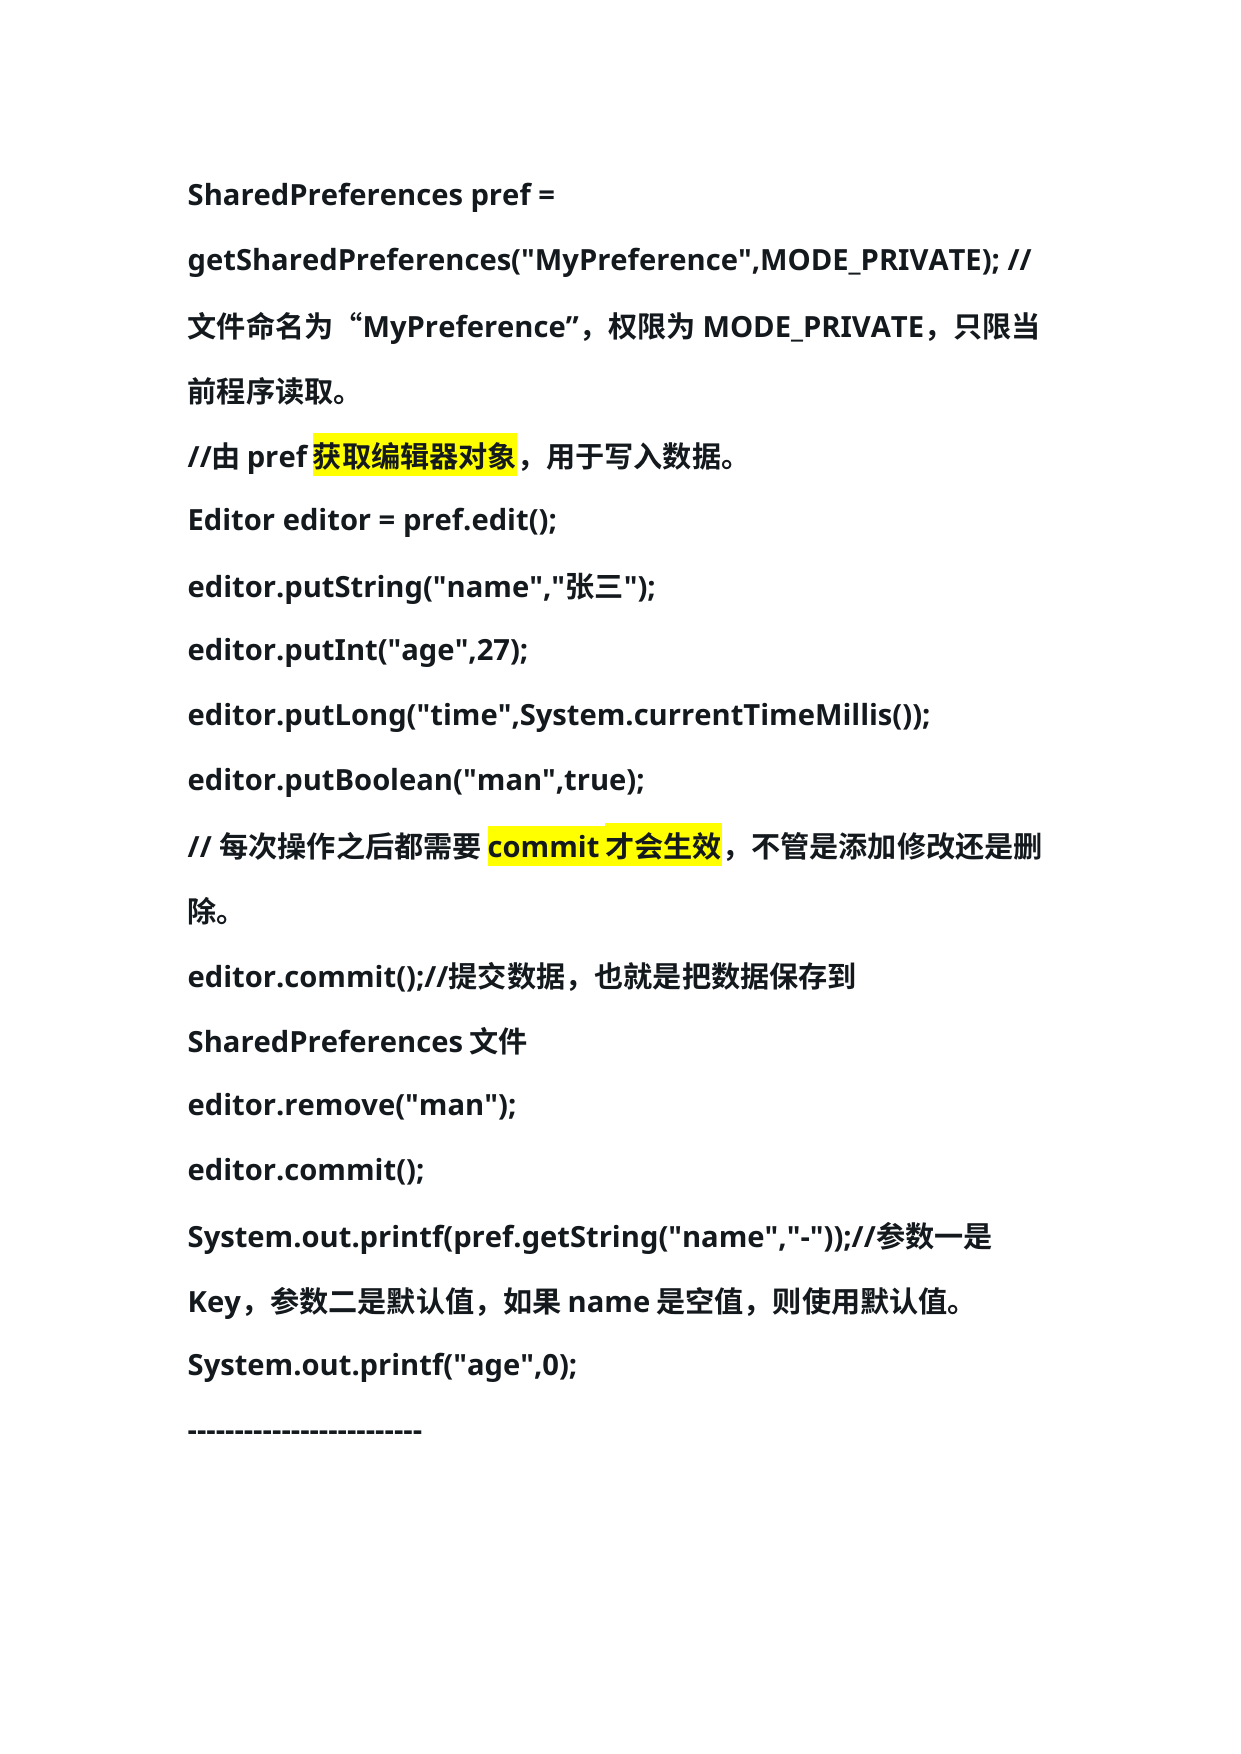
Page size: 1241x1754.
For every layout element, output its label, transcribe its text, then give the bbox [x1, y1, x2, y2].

text // 每次操作之后都需要commit才会生效，不管是添加修改还是删除。 [187, 812, 1053, 942]
text Editor editor = pref.edit(); [187, 487, 1053, 552]
text //由pref获取编辑器对象，用于写入数据。 [187, 422, 1053, 487]
text editor.commit();//提交数据，也就是把数据保存到SharedPreferences文件 [187, 942, 1053, 1072]
text editor.commit(); [187, 1137, 1053, 1202]
text editor.putInt("age",27); [187, 617, 1053, 682]
text System.out.printf("age",0); [187, 1332, 1053, 1397]
text editor.putLong("time",System.currentTimeMillis()); [187, 682, 1053, 747]
text editor.remove("man"); [187, 1072, 1053, 1137]
text SharedPreferences pref = getSharedPreferences("MyPreference",MODE_PRIVATE); //文件命名为“MyPreference”，权限为 MODE_PRIVATE，只限当前程序读取。 [187, 162, 1053, 422]
text System.out.printf(pref.getString("name","-"));//参数一是Key，参数二是默认值，如果name是空值，则使用默认值。 [187, 1202, 1053, 1332]
text ------------------------- [187, 1397, 1053, 1462]
text editor.putString("name","张三"); [187, 552, 1053, 617]
text editor.putBoolean("man",true); [187, 747, 1053, 812]
